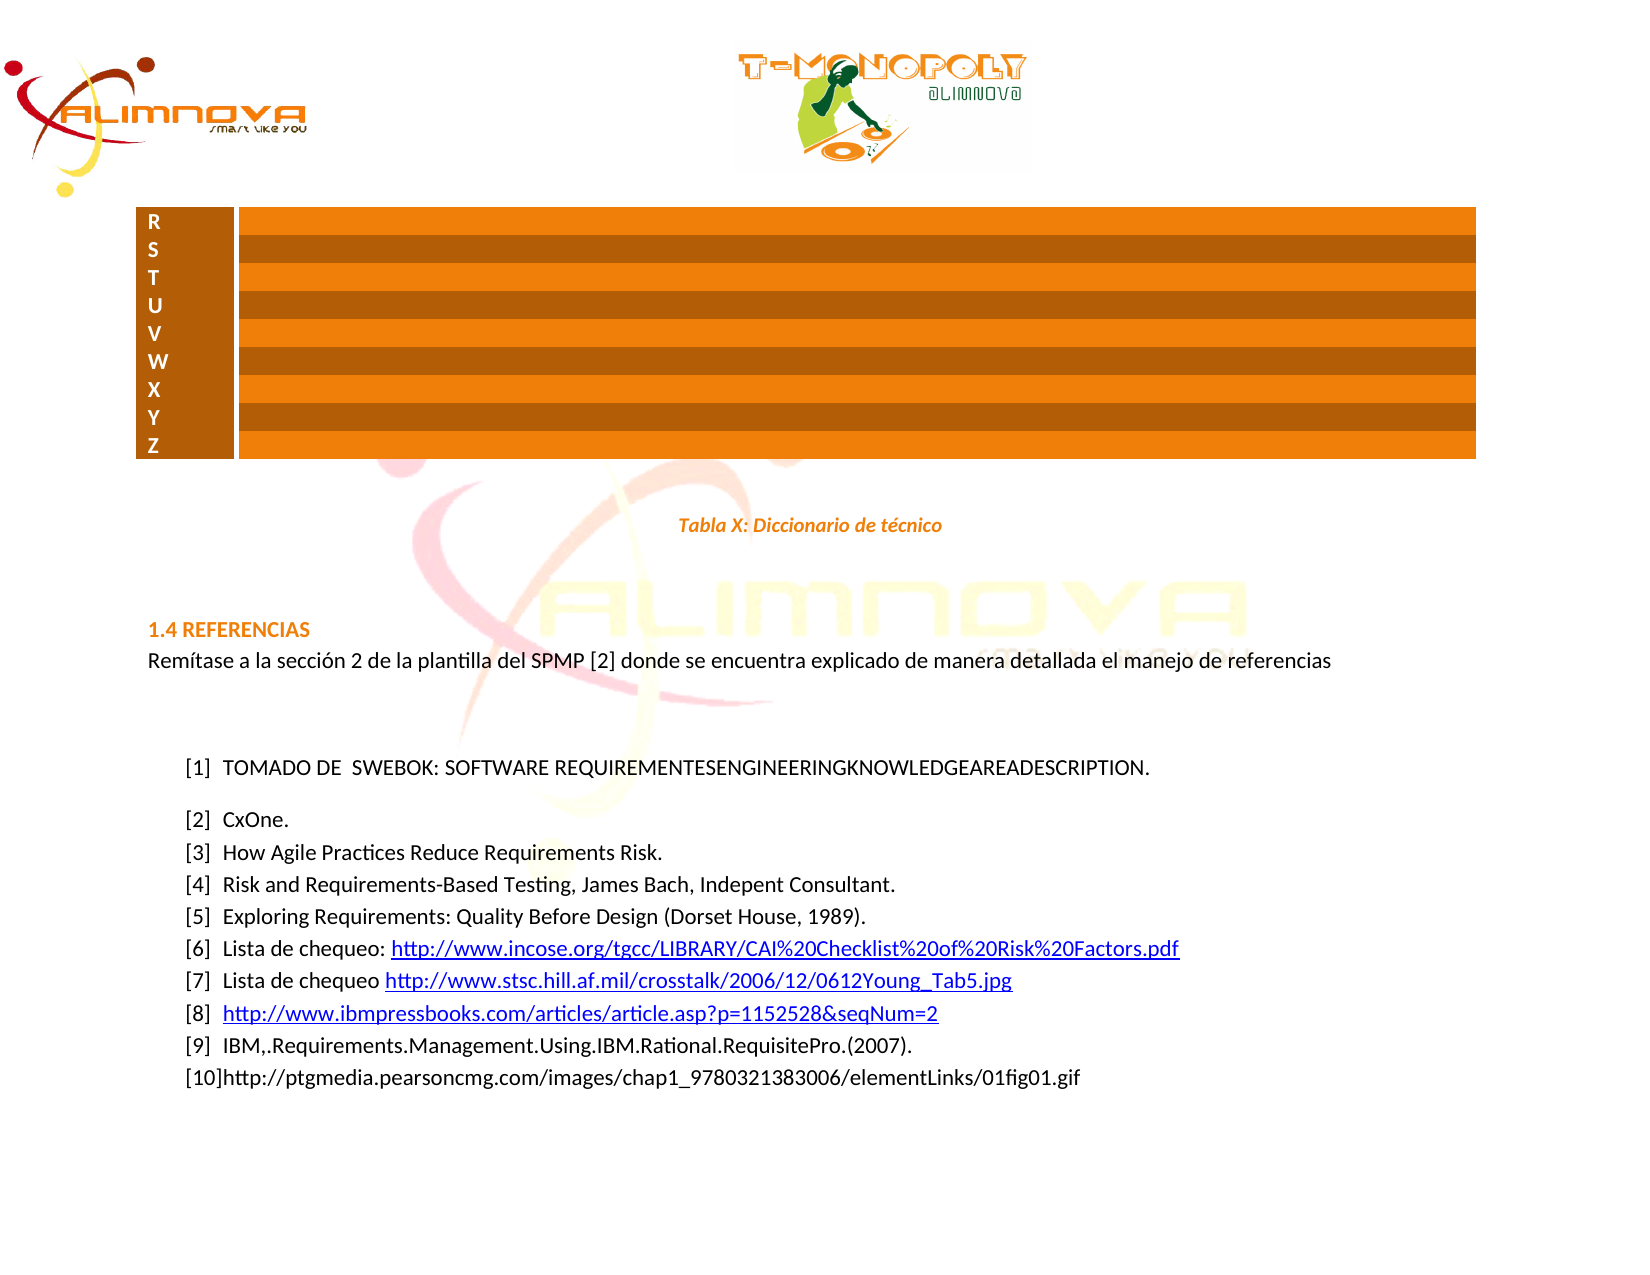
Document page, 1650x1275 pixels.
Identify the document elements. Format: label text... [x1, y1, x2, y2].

table_cell Z [136, 431, 234, 459]
table_cell [239, 375, 1476, 403]
table_cell [239, 347, 1476, 375]
table_cell W [136, 347, 234, 375]
table_cell V [136, 319, 234, 347]
text Remítase a la sección 2 de la plantilla del SPMP [2] donde se encuentra explicado de manera detallada el manejo de referencias [148, 647, 1473, 674]
table_cell [239, 431, 1476, 459]
table_cell [239, 235, 1476, 263]
table_cell [239, 319, 1476, 347]
list CxOne. [185, 806, 1473, 834]
table_cell R [136, 207, 234, 235]
list How Agile Practices Reduce Requirements Risk. [185, 838, 1473, 866]
table_cell [239, 403, 1476, 431]
table_cell [239, 291, 1476, 319]
list http://ptgmedia.pearsoncmg.com/images/chap1_9780321383006/elementLinks/01fig01.gif [185, 1063, 1473, 1091]
list http://www.ibmpressbooks.com/articles/article.asp?p=1152528&seqNum=2 [185, 999, 1473, 1027]
list Tomado de SWEBOK: Software RequirementesEngineeringKnowledgeAreaDescription. [185, 753, 1473, 781]
table_cell [239, 207, 1476, 235]
table_cell T [136, 263, 234, 291]
list Risk and Requirements-Based Testing, James Bach, Indepent Consultant. [185, 870, 1473, 898]
table_cell X [136, 375, 234, 403]
list Lista de chequeo: http://www.incose.org/tgcc/LIBRARY/CAI%20Checklist%20of%20Risk%20Factors.pdf [185, 934, 1473, 962]
subtitle 1.4 REFERENCIAS [148, 615, 1473, 643]
picture [0, 55, 308, 199]
list Exploring Requirements: Quality Before Design (Dorset House, 1989). [185, 902, 1473, 930]
picture [733, 40, 1034, 173]
table_cell Y [136, 403, 234, 431]
table_cell S [136, 235, 234, 263]
table_cell [239, 263, 1476, 291]
text Tabla X: Diccionario de técnico [148, 512, 1473, 537]
list Lista de chequeo http://www.stsc.hill.af.mil/crosstalk/2006/12/0612Young_Tab5.jpg [185, 967, 1473, 994]
table_cell U [136, 291, 234, 319]
list IBM,.Requirements.Management.Using.IBM.Rational.RequisitePro.(2007). [185, 1031, 1473, 1059]
